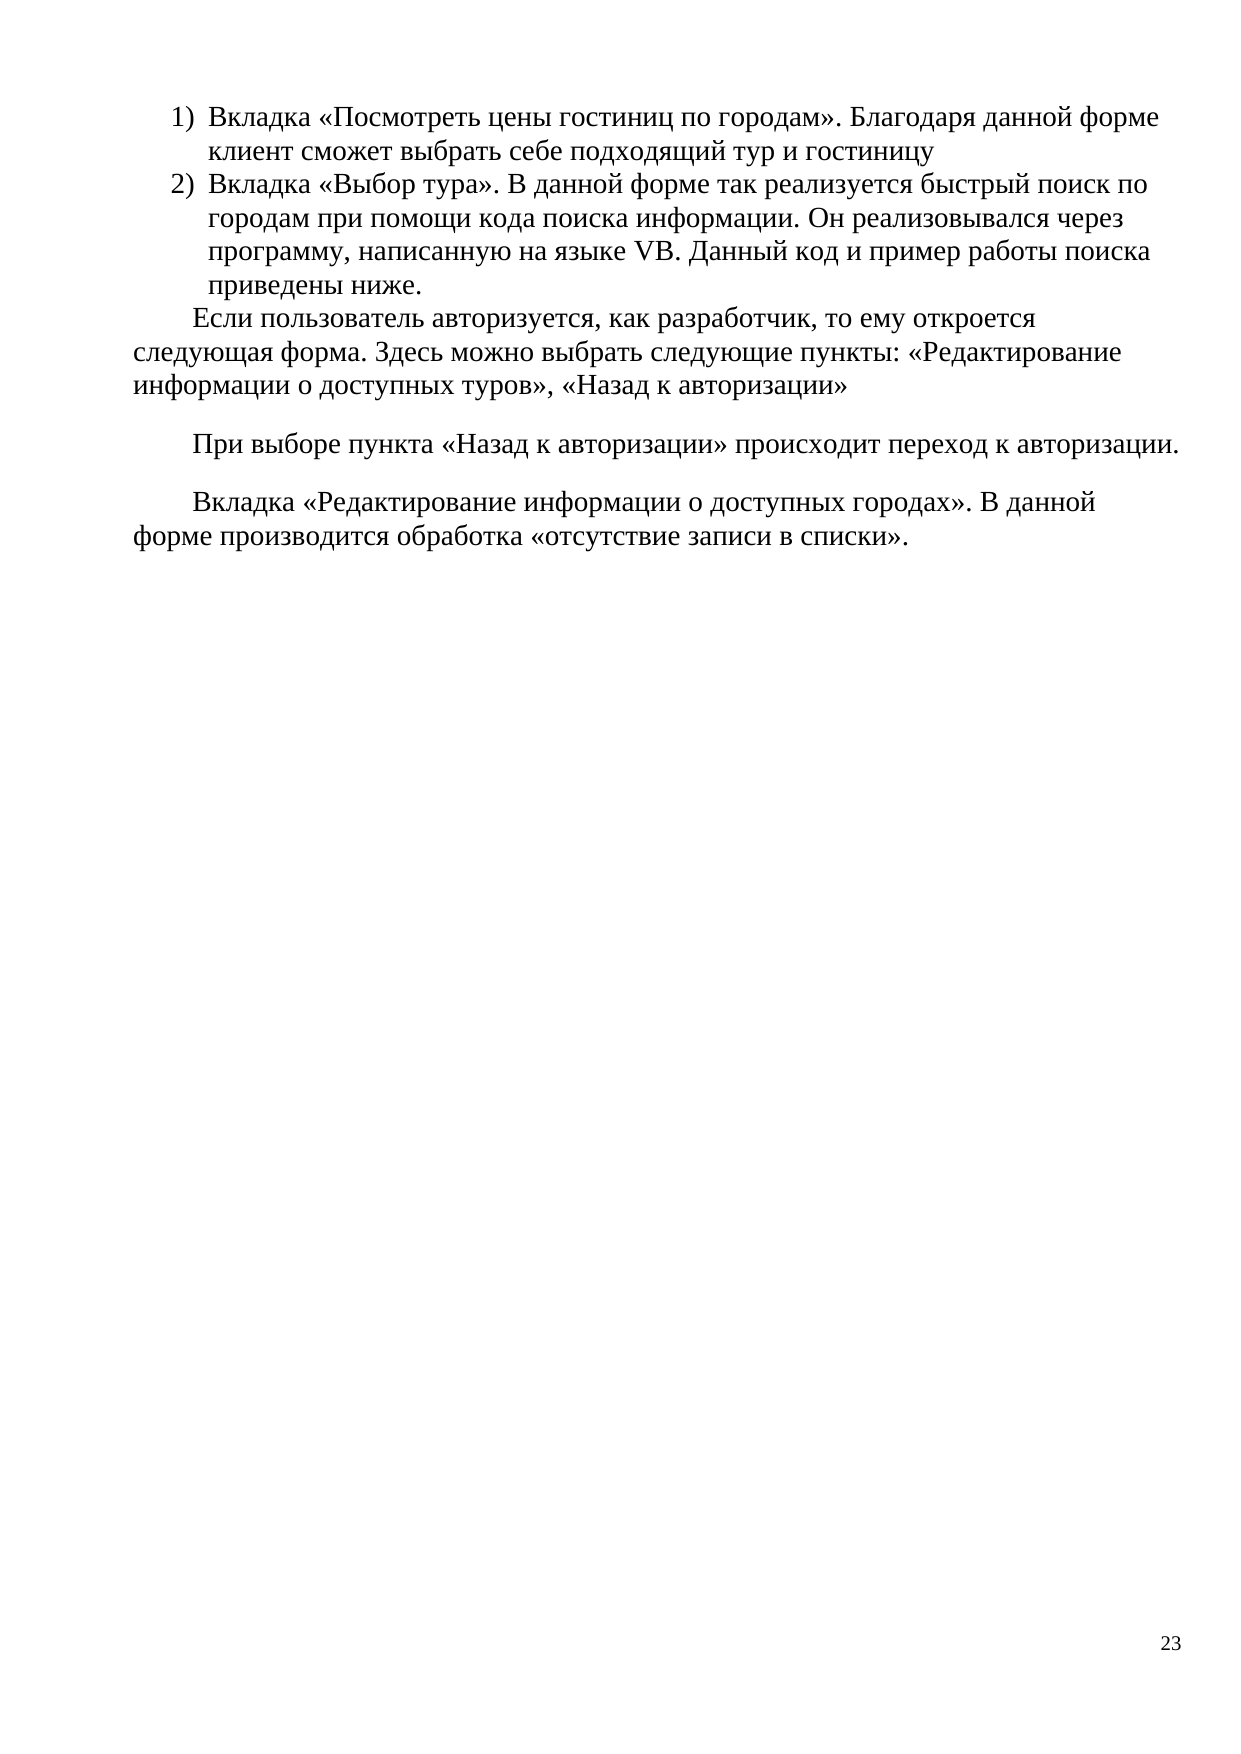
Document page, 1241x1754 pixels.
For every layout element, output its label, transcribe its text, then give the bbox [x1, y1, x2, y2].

list Вкладка «Выбор тура». В данной форме так реализуется быстрый поиск по городам при помощи кода поиска информации. Он реализовывался через программу, написанную на языке VB. Данный код и пример работы поиска приведены ниже. [170, 166, 1181, 300]
text Вкладка «Редактирование информации о доступных городах». В данной форме производится обработка «отсутствие записи в списки». [133, 484, 1181, 552]
text При выборе пункта «Назад к авторизации» происходит переход к авторизации. [133, 426, 1181, 459]
text Если пользователь авторизуется, как разработчик, то ему откроется следующая форма. Здесь можно выбрать следующие пункты: «Редактирование информации о доступных туров», «Назад к авторизации» [133, 300, 1181, 401]
list Вкладка «Посмотреть цены гостиниц по городам». Благодаря данной форме клиент сможет выбрать себе подходящий тур и гостиницу [170, 99, 1181, 166]
